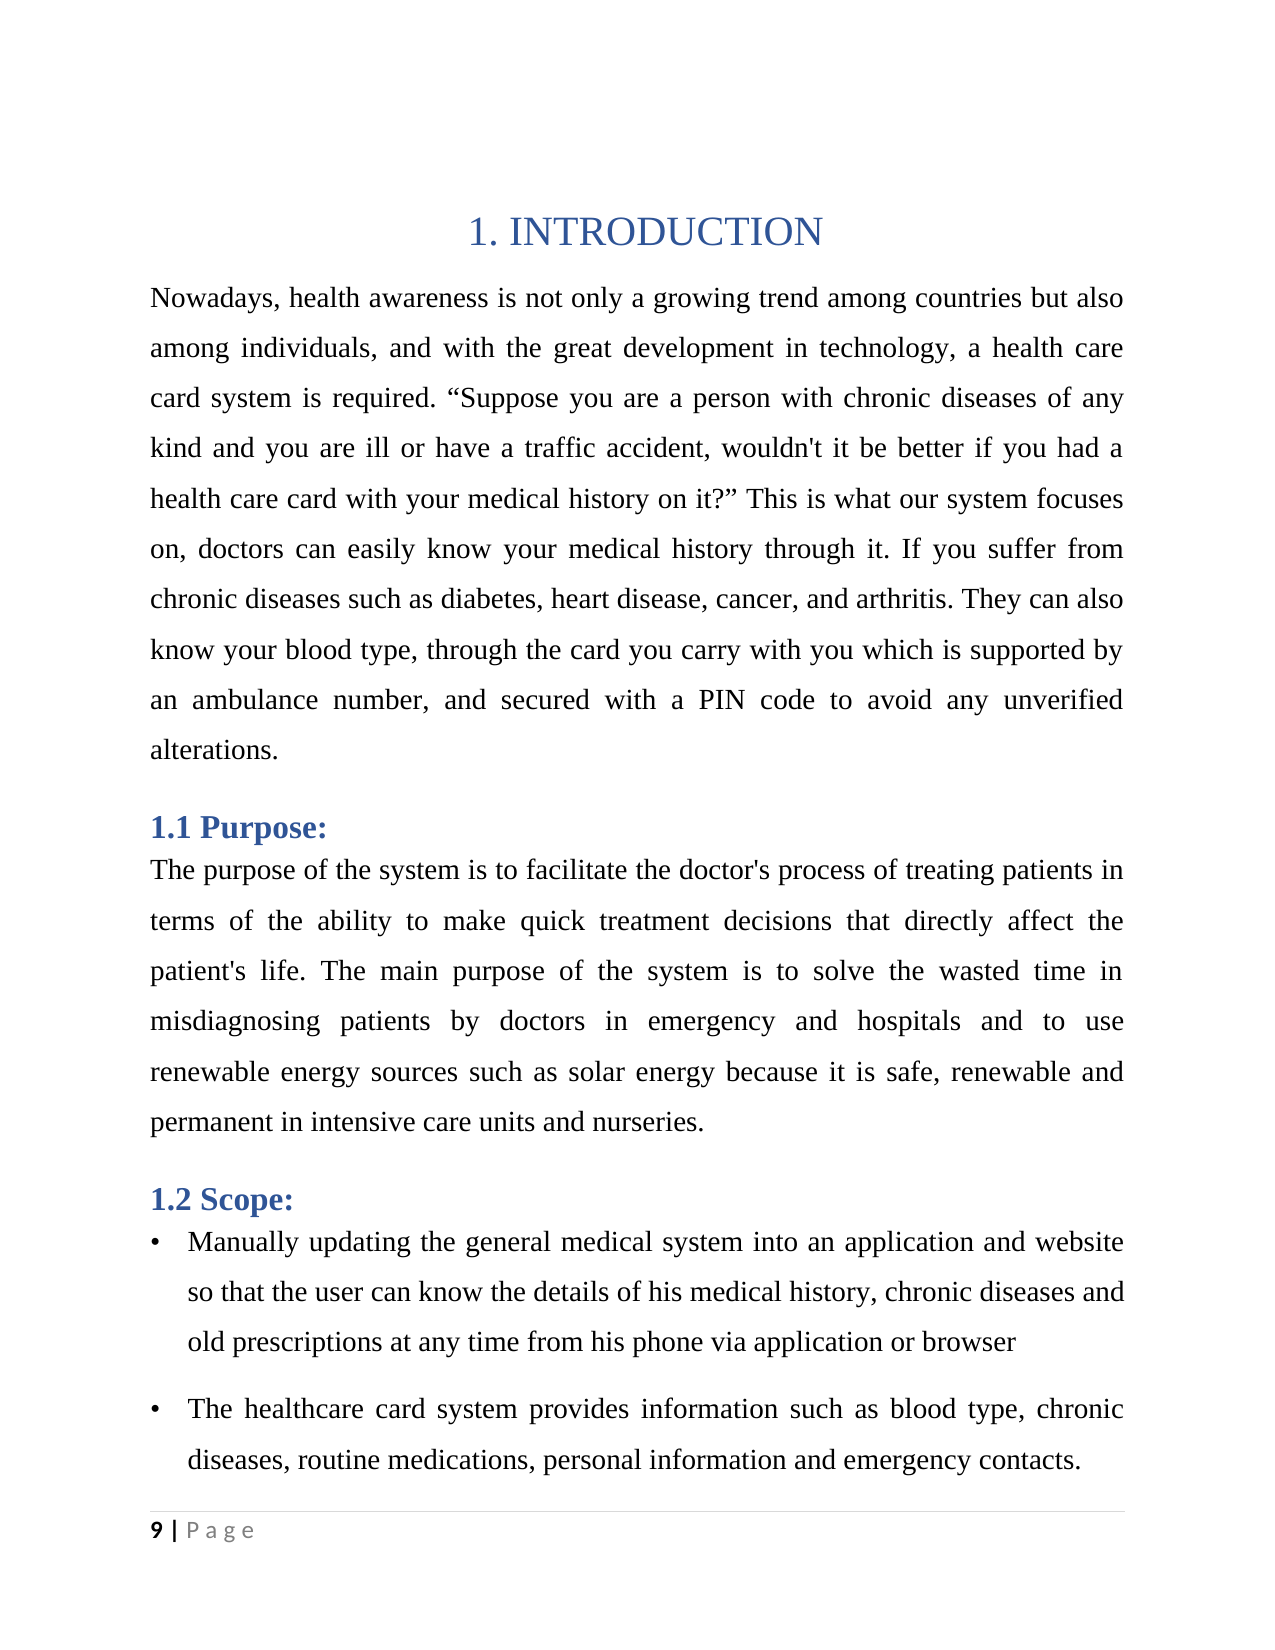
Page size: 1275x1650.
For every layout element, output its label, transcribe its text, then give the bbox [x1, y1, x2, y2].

list Manually updating the general medical system into an application and website so that the user can know the details of his medical history, chronic diseases and old prescriptions at any time from his phone via application or browser [150, 1224, 1125, 1358]
text The purpose of the system is to facilitate the doctor's process of treating patients in terms of the ability to make quick treatment decisions that directly affect the patient's life. The main purpose of the system is to solve the wasted time in misdiagnosing patients by doctors in emergency and hospitals and to use renewable energy sources such as solar energy because it is safe, renewable and permanent in intensive care units and nurseries. [150, 852, 1125, 1137]
subtitle 1.2 Scope: [150, 1179, 1125, 1218]
list The healthcare card system provides information such as blood type, chronic diseases, routine medications, personal information and emergency contacts. [150, 1391, 1125, 1475]
subtitle 1. INTRODUCTION [244, 207, 1046, 255]
subtitle 1.1 Purpose: [150, 808, 1125, 846]
text Nowadays, health awareness is not only a growing trend among countries but also among individuals, and with the great development in technology, a health care card system is required. “Suppose you are a person with chronic diseases of any kind and you are ill or have a traffic accident, wouldn't it be better if you had a health care card with your medical history on it?” This is what our system focuses on, doctors can easily know your medical history through it. If you suffer from chronic diseases such as diabetes, heart disease, cancer, and arthritis. They can also know your blood type, through the card you carry with you which is supported by an ambulance number, and secured with a PIN code to avoid any unverified alterations. [150, 280, 1125, 766]
